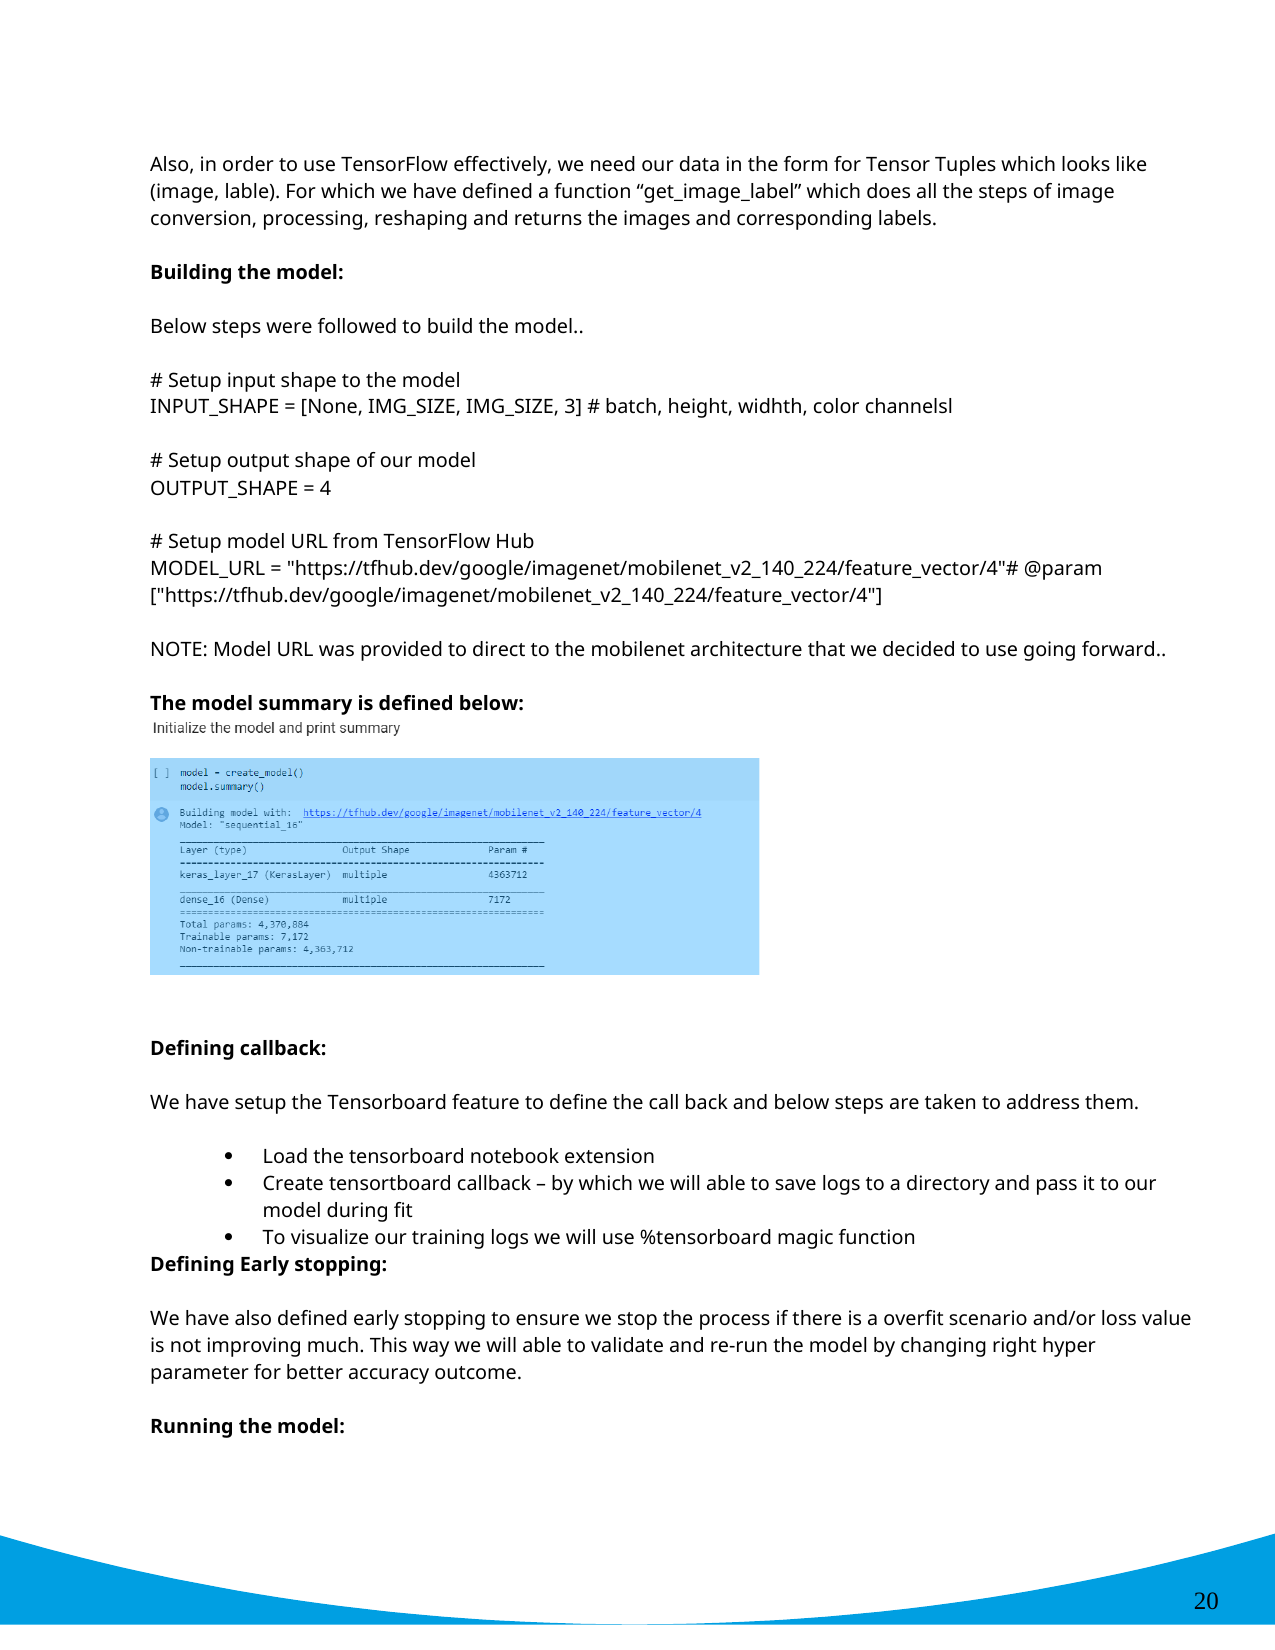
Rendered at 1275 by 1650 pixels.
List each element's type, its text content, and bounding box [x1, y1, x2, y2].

text The model summary is defined below: [150, 689, 1200, 717]
list Load the tensorboard notebook extension [225, 1143, 1200, 1169]
text We have also defined early stopping to ensure we stop the process if there is a overfit scenario and/or loss value is not improving much. This way we will able to validate and re-run the model by changing right hyper parameter for better accuracy outcome. [150, 1304, 1200, 1385]
text Below steps were followed to build the model.. [150, 312, 1200, 339]
text OUTPUT_SHAPE = 4 [150, 474, 1200, 501]
list Create tensortboard callback – by which we will able to save logs to a directory and pass it to our model during fit [225, 1169, 1200, 1223]
text Also, in order to use TensorFlow effectively, we need our data in the form for Tensor Tuples which looks like (image, lable). For which we have defined a function “get_image_label” which does all the steps of image conversion, processing, reshaping and returns the images and corresponding labels. [150, 150, 1200, 231]
text # Setup input shape to the model [150, 366, 1200, 393]
picture [150, 716, 760, 981]
text Defining callback: [150, 1035, 1200, 1062]
text MODEL_URL = "https://tfhub.dev/google/imagenet/mobilenet_v2_140_224/feature_vector/4"# @param ["https://tfhub.dev/google/imagenet/mobilenet_v2_140_224/feature_vector/4"] [150, 555, 1200, 609]
text Defining Early stopping: [150, 1251, 1200, 1277]
text Building the model: [150, 258, 1200, 285]
list To visualize our training logs we will use %tensorboard magic function [225, 1223, 1200, 1251]
text INPUT_SHAPE = [None, IMG_SIZE, IMG_SIZE, 3] # batch, height, widhth, color channelsl [150, 393, 1200, 420]
text NOTE: Model URL was provided to direct to the mobilenet architecture that we decided to use going forward.. [150, 636, 1200, 663]
text # Setup output shape of our model [150, 447, 1200, 474]
text We have setup the Tensorboard feature to define the call back and below steps are taken to address them. [150, 1089, 1200, 1116]
text Running the model: [150, 1412, 1200, 1439]
text # Setup model URL from TensorFlow Hub [150, 528, 1200, 555]
